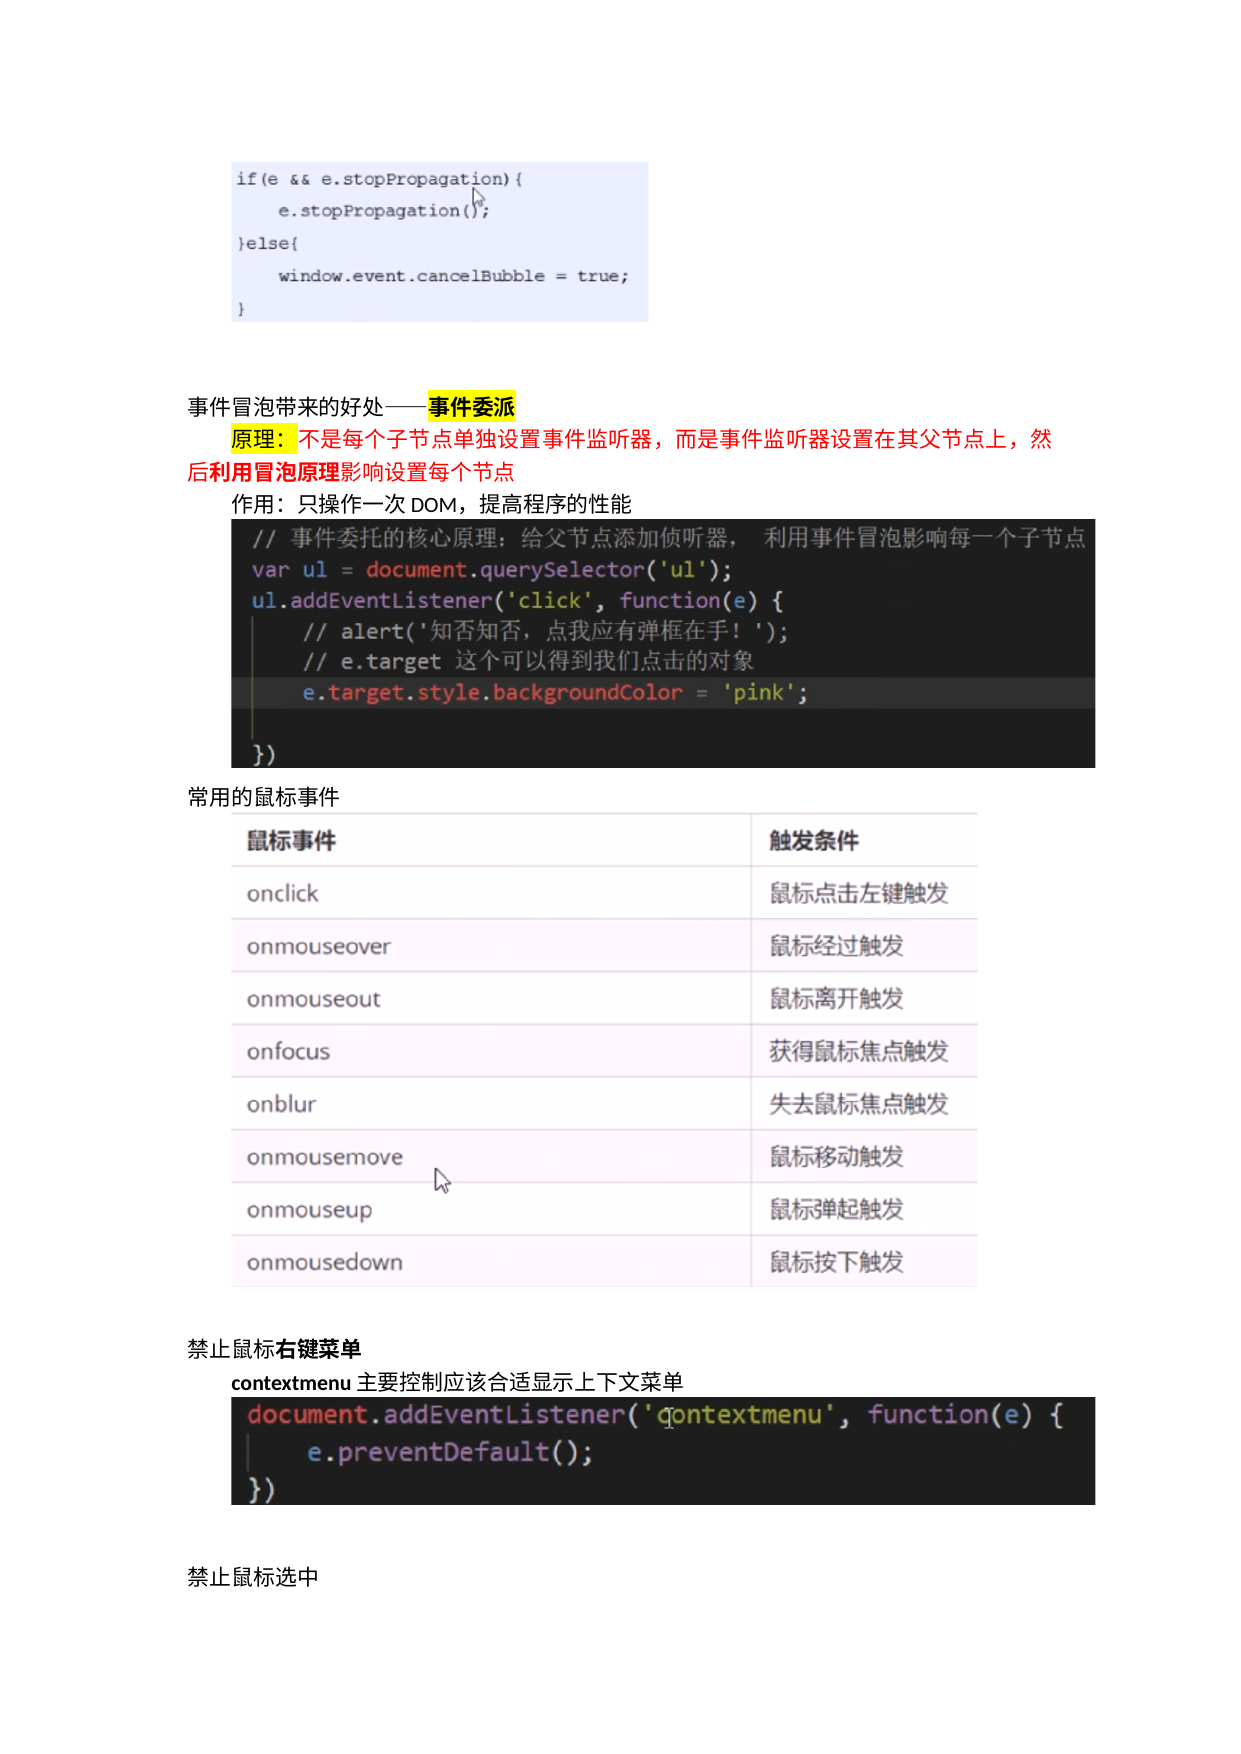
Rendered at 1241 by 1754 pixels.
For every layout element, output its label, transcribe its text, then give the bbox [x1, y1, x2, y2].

text 原理：不是每个子节点单独设置事件监听器，而是事件监听器设置在其父节点上，然后利用冒泡原理影响设置每个节点 [187, 422, 1053, 487]
picture [231, 1397, 1096, 1505]
picture [231, 162, 649, 322]
picture [231, 519, 1096, 768]
text contextmenu主要控制应该合适显示上下文菜单 [187, 1364, 1053, 1397]
picture [231, 812, 978, 1287]
text 事件冒泡带来的好处——事件委派 [187, 389, 1053, 422]
text 作用：只操作一次DOM，提高程序的性能 [187, 487, 1053, 519]
text 禁止鼠标选中 [187, 1559, 1053, 1592]
text 常用的鼠标事件 [187, 779, 1053, 812]
text 禁止鼠标右键菜单 [187, 1332, 1053, 1364]
